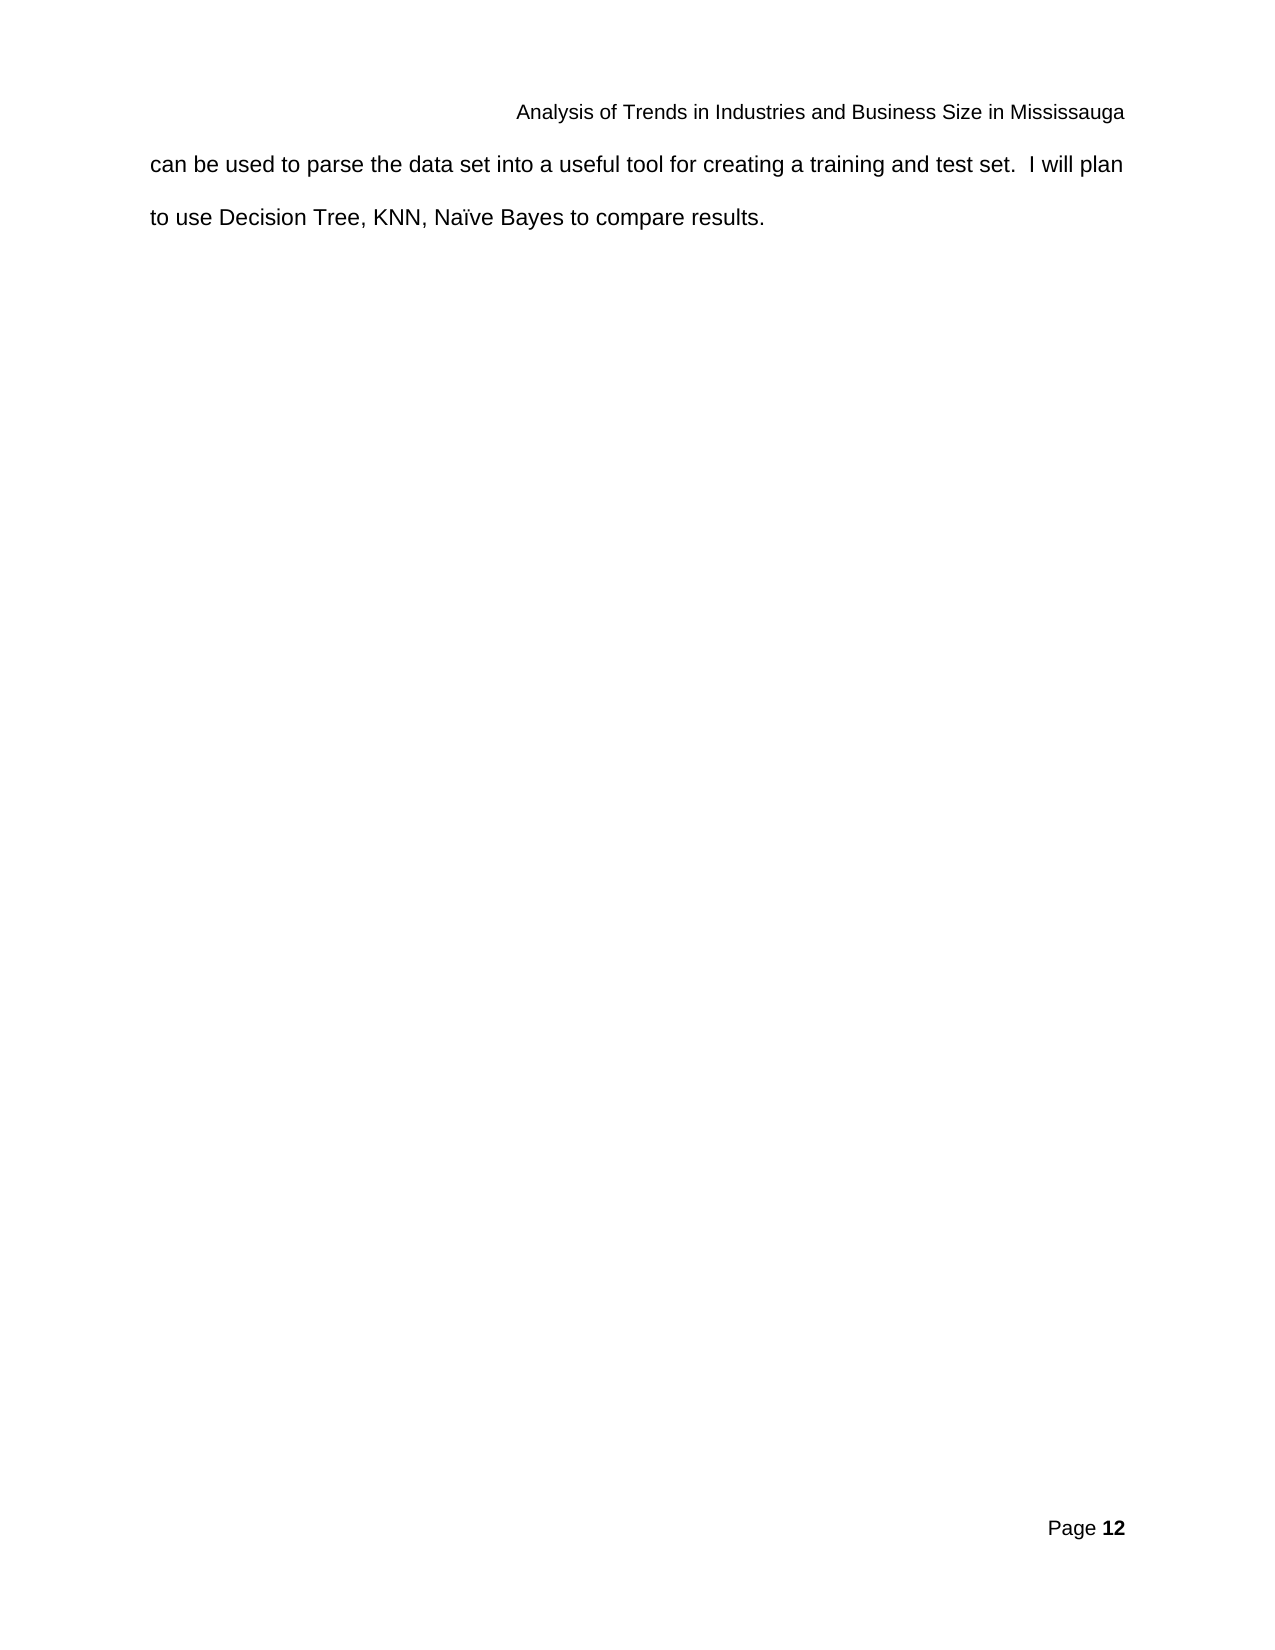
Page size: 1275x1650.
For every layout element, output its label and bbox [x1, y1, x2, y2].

text [150, 151, 1125, 230]
